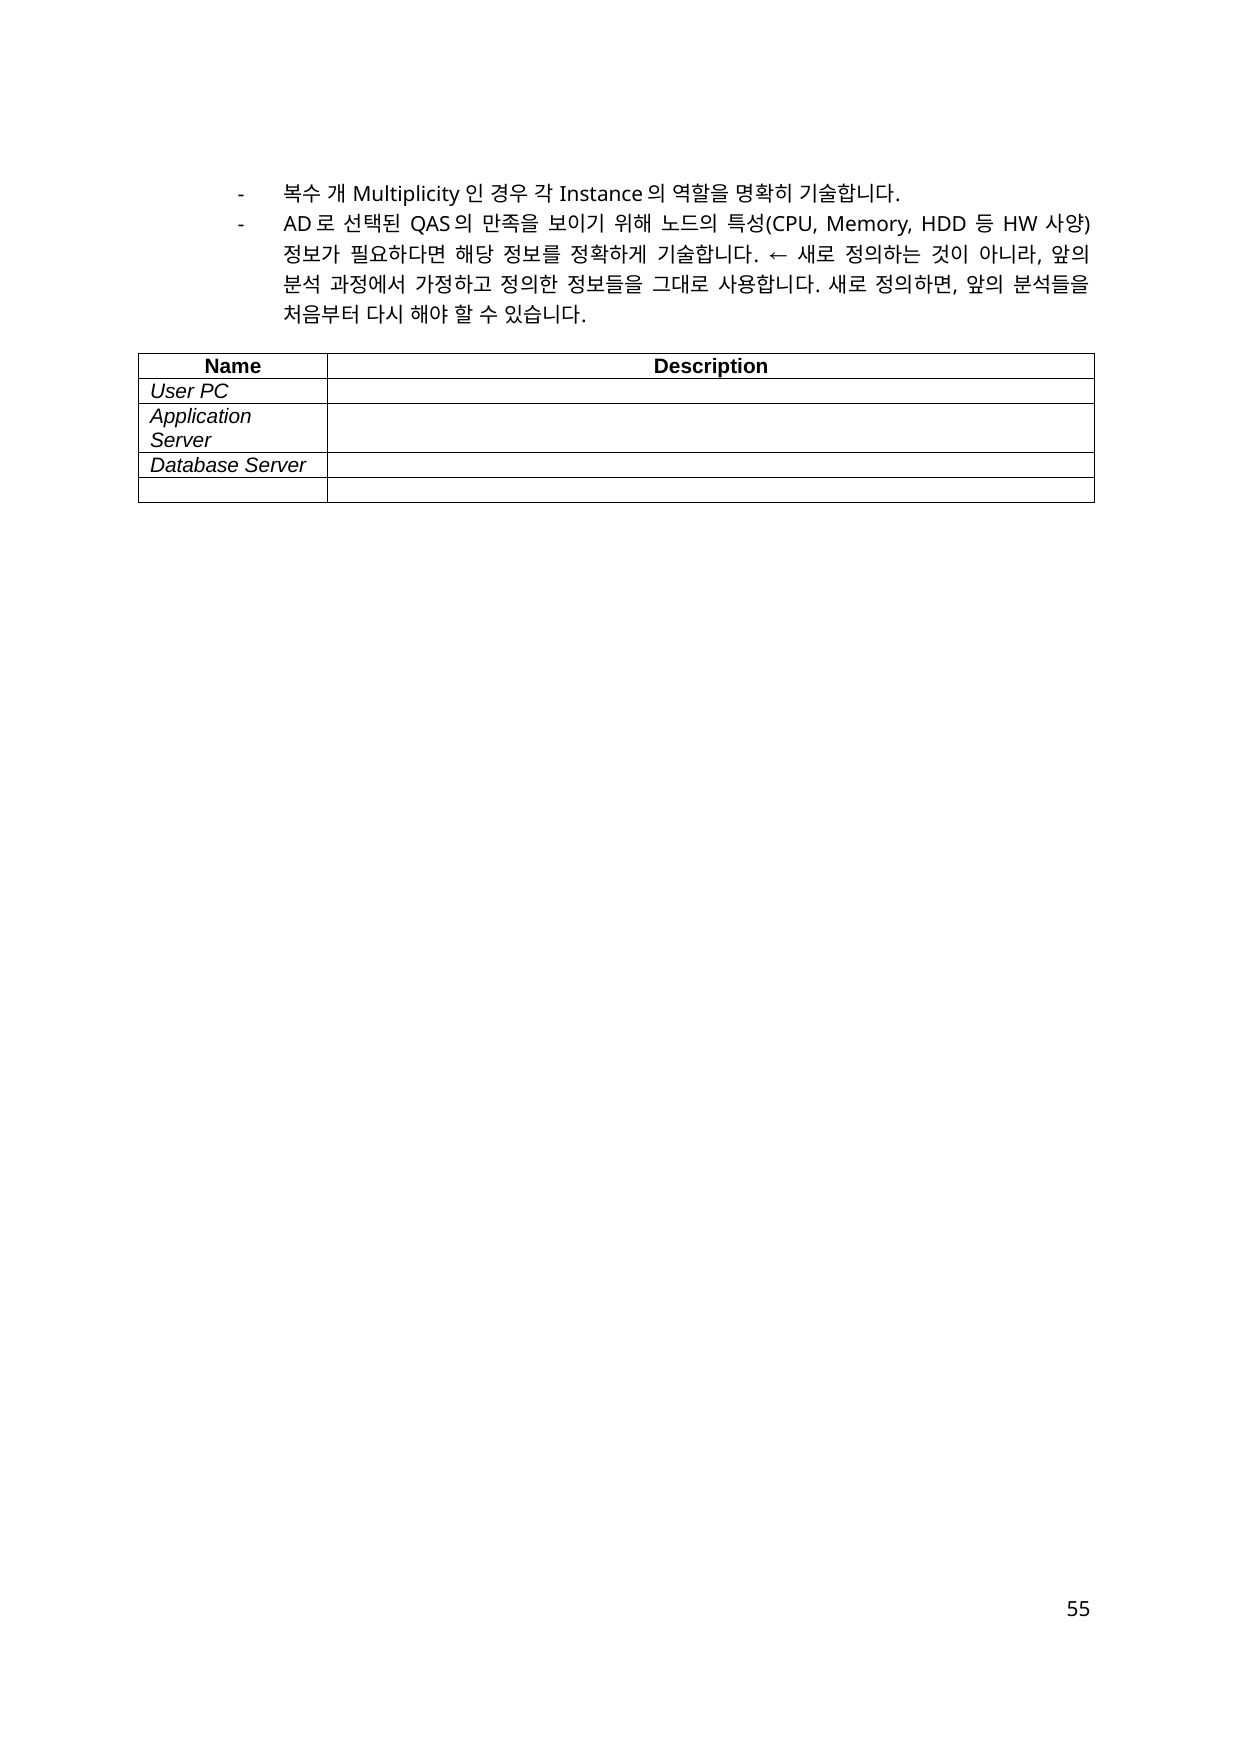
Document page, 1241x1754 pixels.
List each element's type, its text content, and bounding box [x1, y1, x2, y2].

table_cell [328, 379, 1094, 403]
table_header Description [328, 354, 1094, 378]
table_cell [139, 478, 327, 502]
table_cell Database Server [139, 453, 327, 477]
table_cell [328, 404, 1094, 452]
table_cell Application Server [139, 404, 327, 452]
table_cell User PC [139, 379, 327, 403]
list ← [237, 207, 1090, 329]
table_header Name [139, 354, 327, 378]
table_cell [328, 453, 1094, 477]
table_cell [328, 478, 1094, 502]
